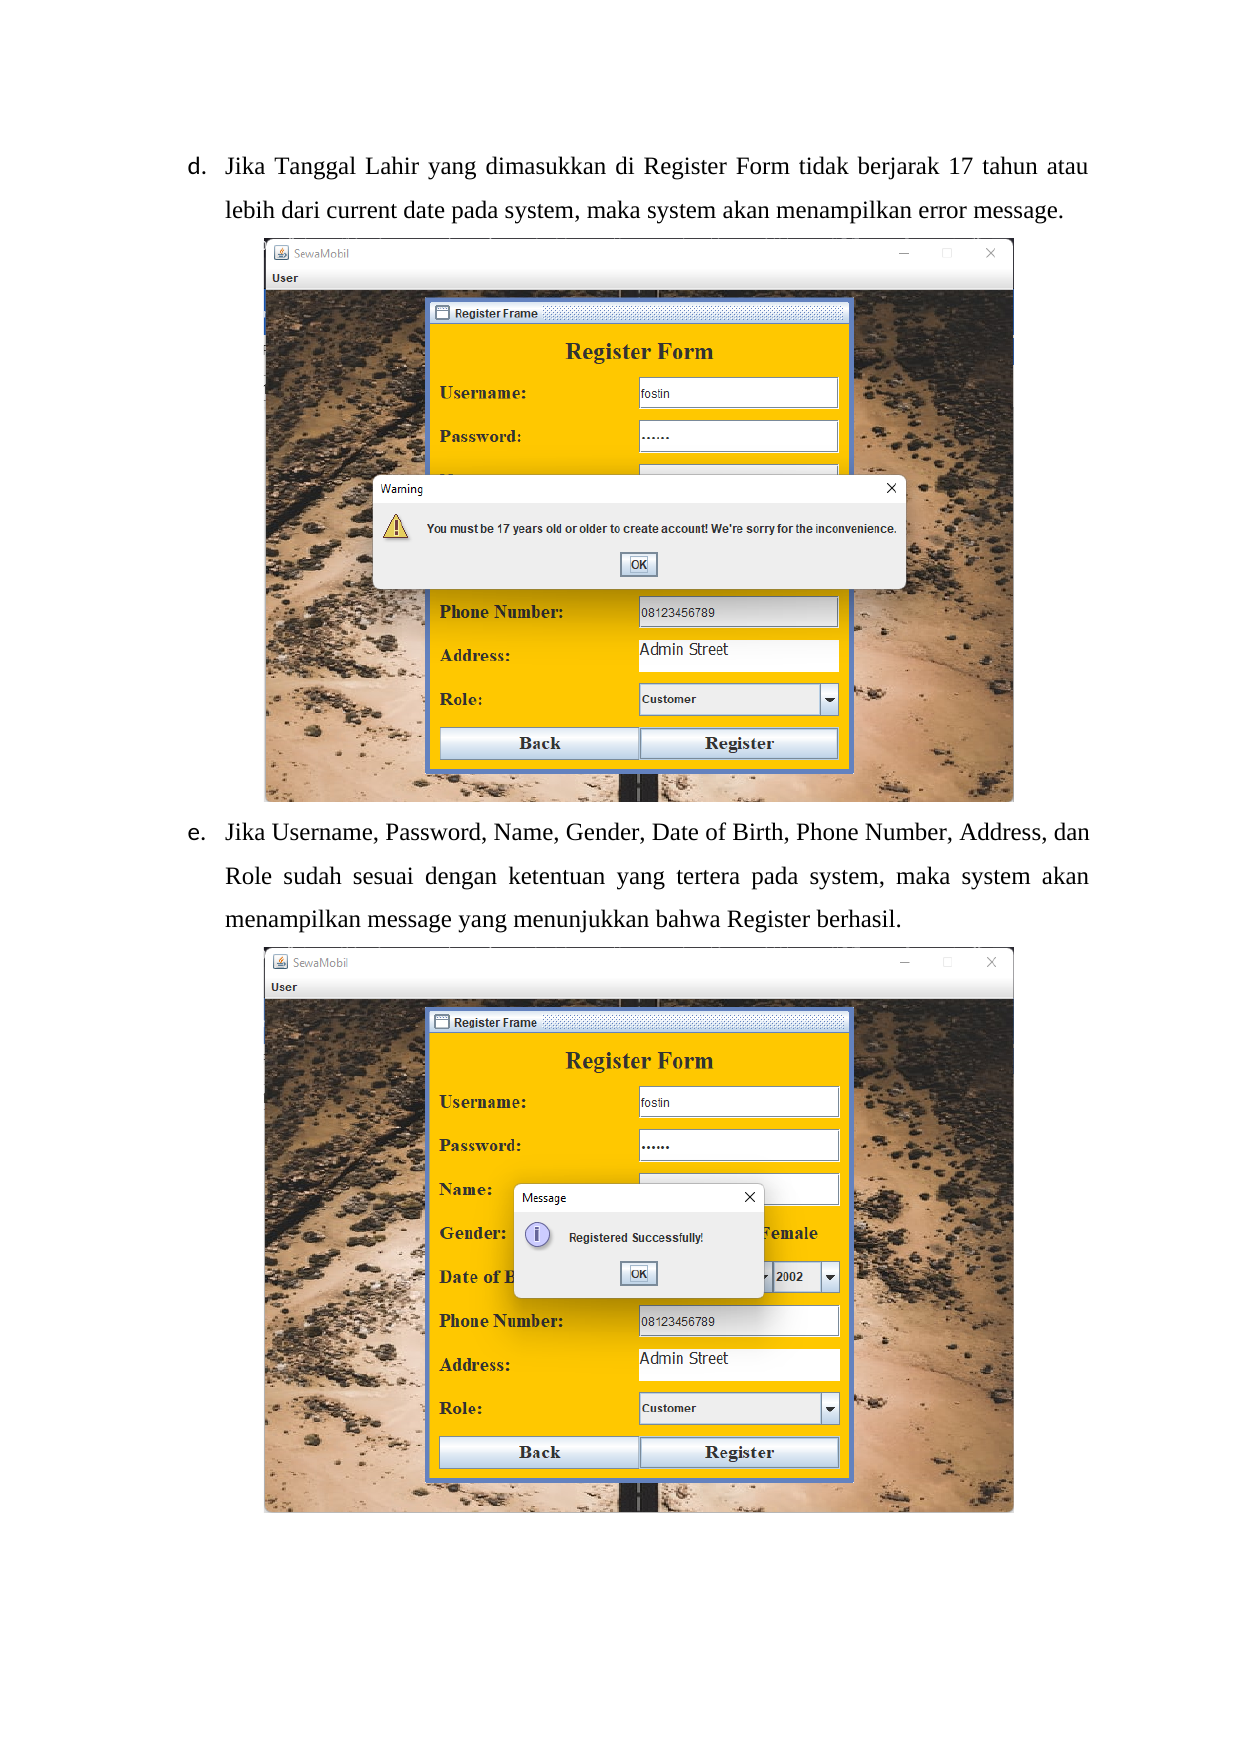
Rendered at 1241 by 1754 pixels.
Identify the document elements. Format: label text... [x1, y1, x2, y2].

picture [263, 947, 1014, 1513]
picture [263, 238, 1014, 802]
list Jika Tanggal Lahir yang dimasukkan di Register Form tidak berjarak 17 tahun atau lebih dari current date pada system, maka system akan menampilkan error message. [187, 150, 1090, 224]
list Jika Username, Password, Name, Gender, Date of Birth, Phone Number, Address, dan Role sudah sesuai dengan ketentuan yang tertera pada system, maka system akan menampilkan message yang menunjukkan bahwa Register berhasil. [187, 816, 1090, 933]
